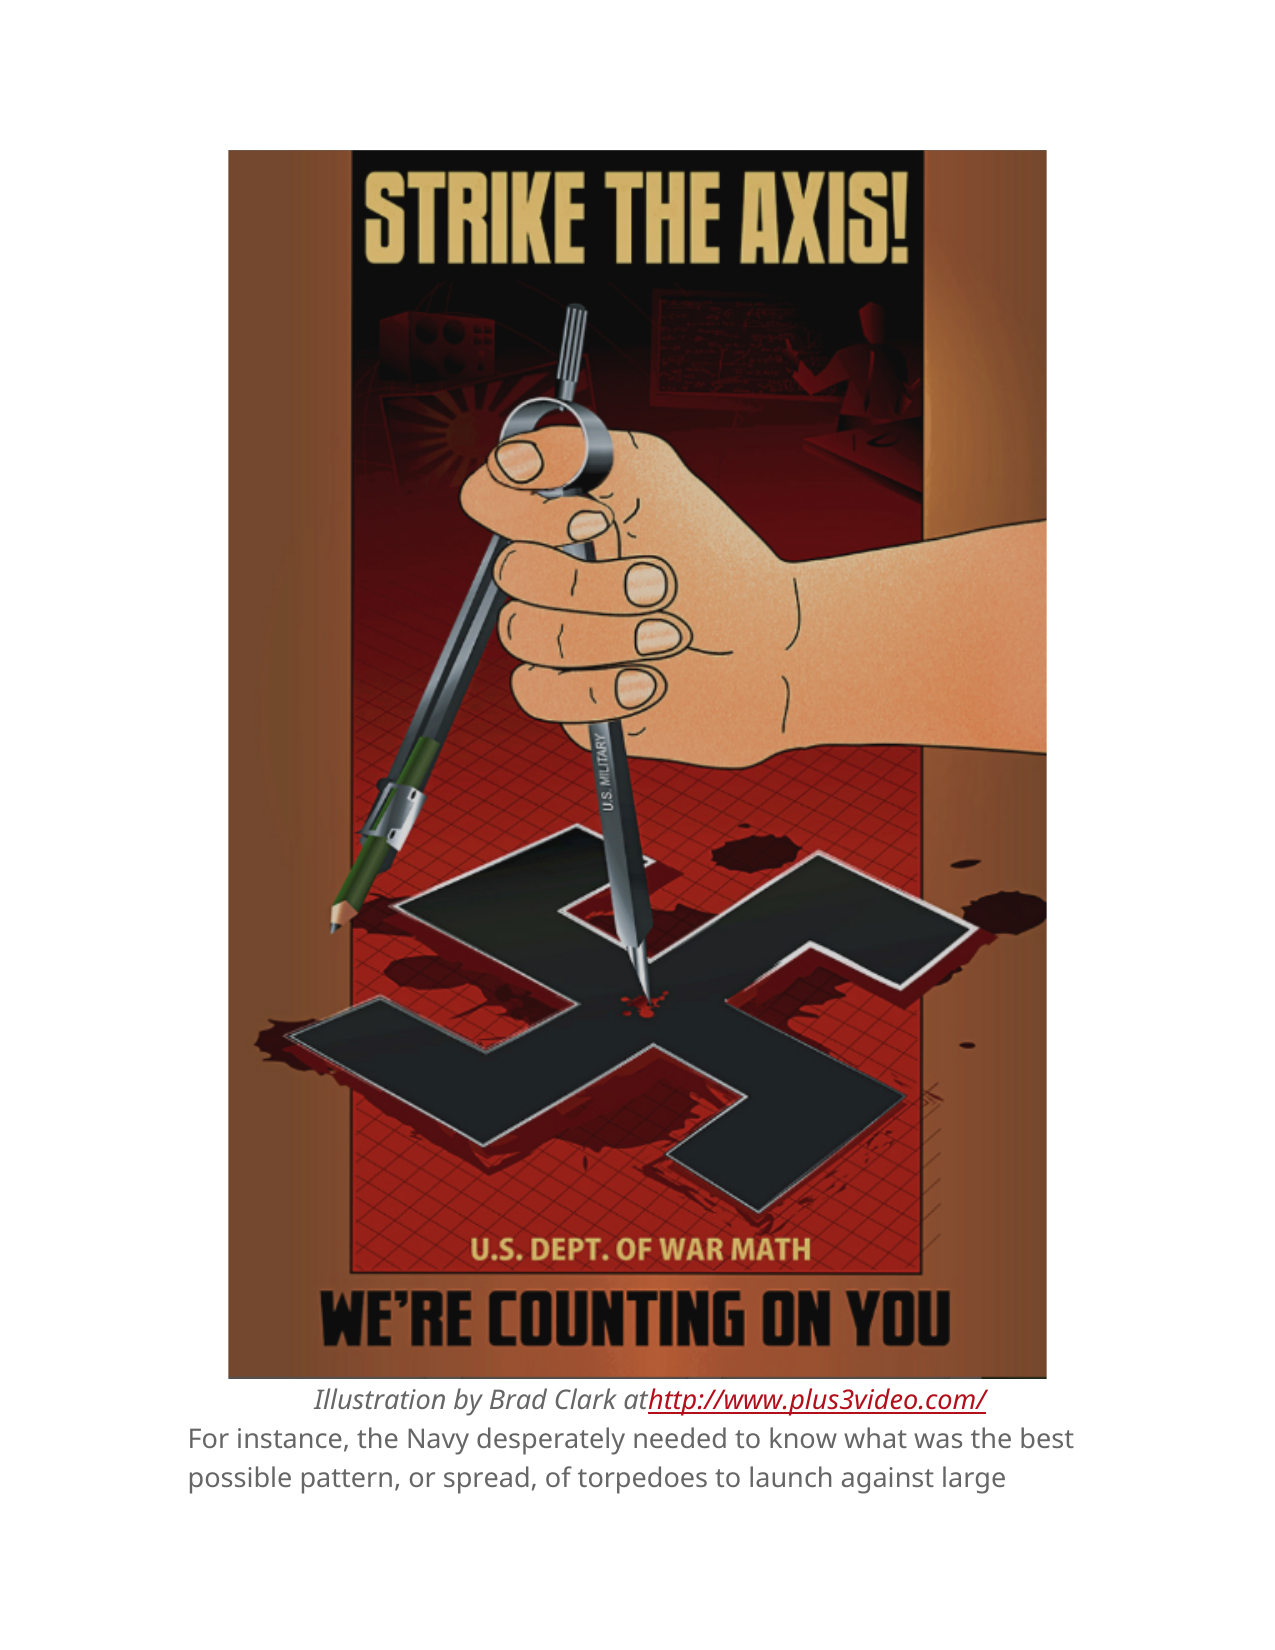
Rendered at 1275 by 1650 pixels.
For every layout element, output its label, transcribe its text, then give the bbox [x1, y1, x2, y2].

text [187, 1417, 1087, 1496]
text Illustration by Brad Clark athttp://www.plus3video.com/ [225, 1378, 1075, 1417]
picture [228, 150, 1047, 1379]
